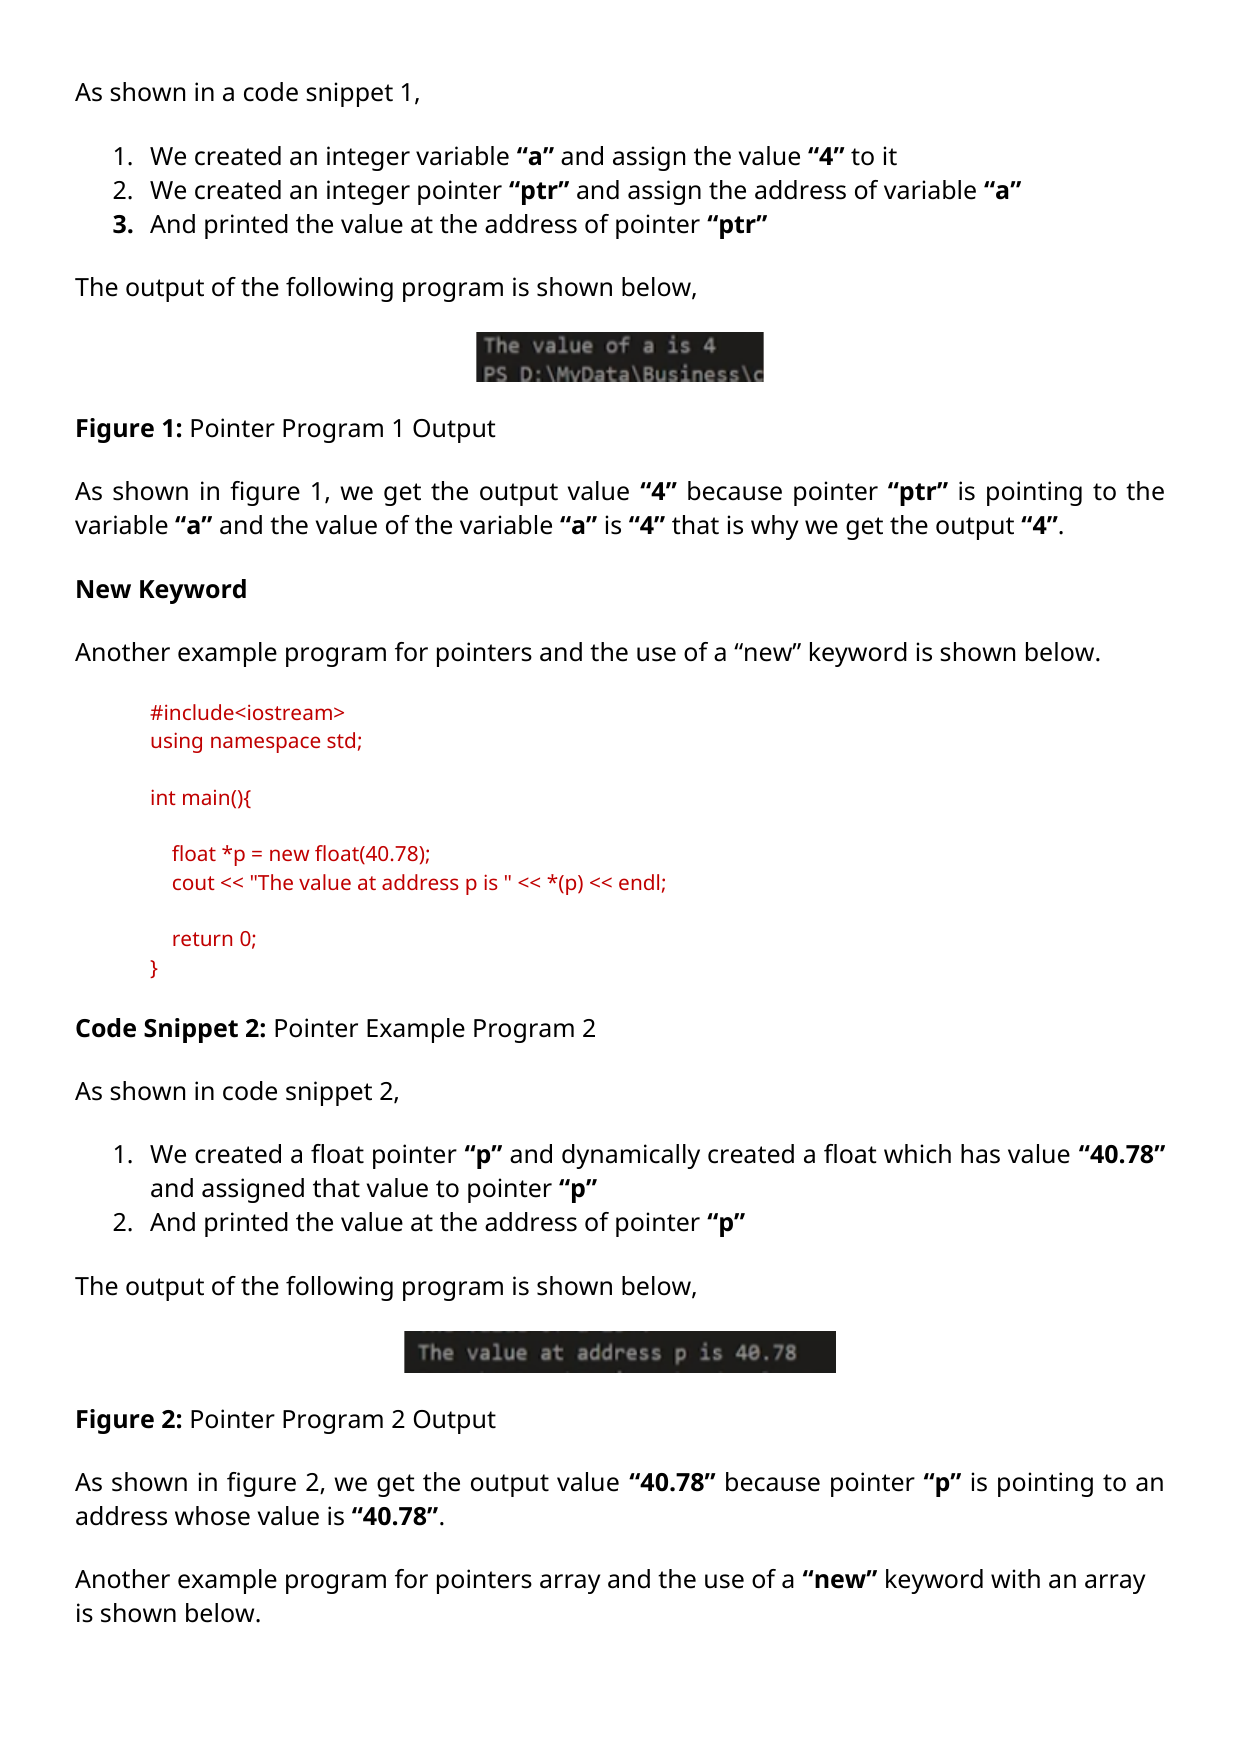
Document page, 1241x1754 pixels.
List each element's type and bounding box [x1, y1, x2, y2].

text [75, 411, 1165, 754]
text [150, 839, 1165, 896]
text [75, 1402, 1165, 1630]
picture [404, 1331, 836, 1373]
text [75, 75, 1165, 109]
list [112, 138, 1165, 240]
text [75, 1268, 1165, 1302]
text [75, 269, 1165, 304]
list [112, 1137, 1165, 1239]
picture [476, 332, 764, 382]
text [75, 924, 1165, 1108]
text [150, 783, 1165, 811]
